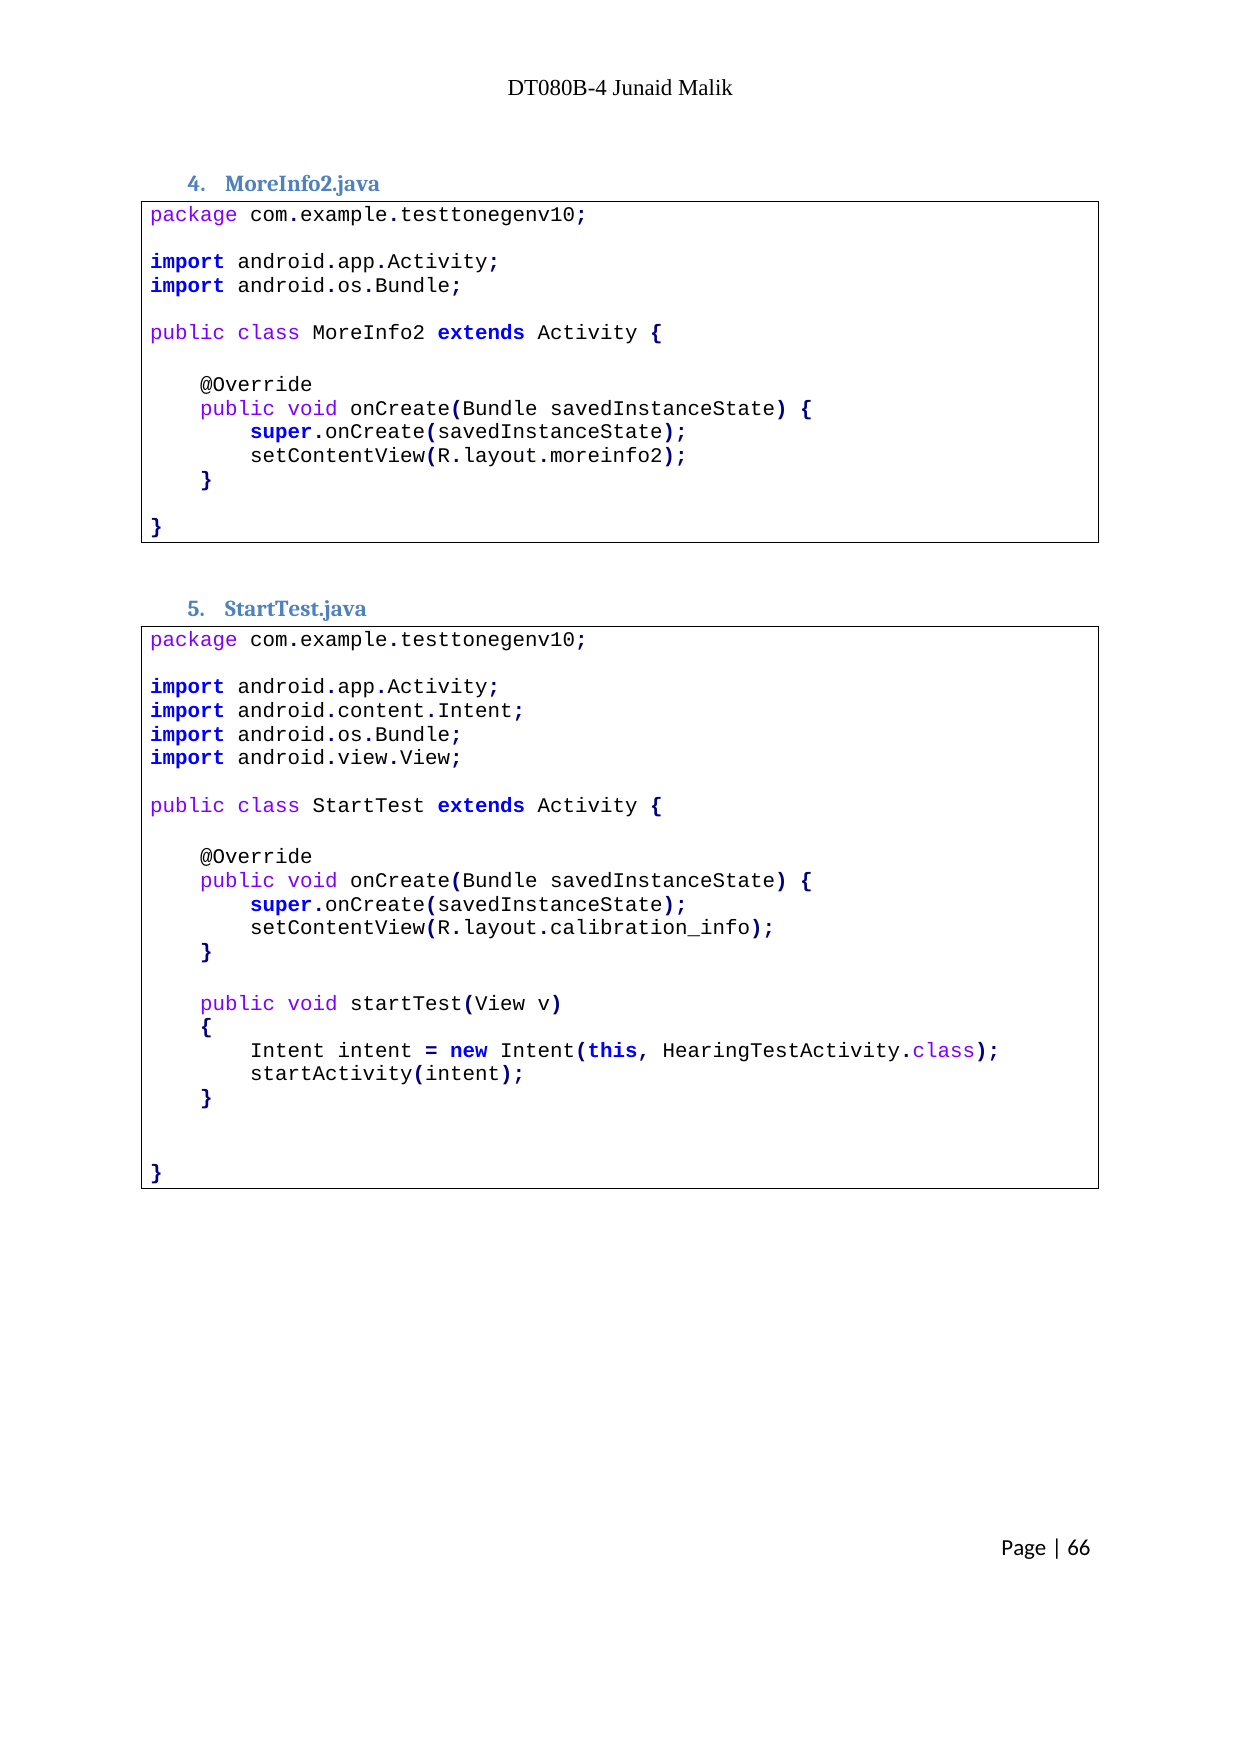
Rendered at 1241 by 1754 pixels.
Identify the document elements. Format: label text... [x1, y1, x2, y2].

text setContentView(R.layout.moreinfo2); [150, 445, 1090, 469]
text } [142, 1159, 1098, 1188]
text public class StartTest extends Activity { [150, 794, 1090, 818]
text import android.app.Activity; [150, 251, 1090, 275]
text @Override [150, 846, 1090, 870]
text super.onCreate(savedInstanceState); [150, 893, 1090, 917]
text import android.app.Activity; [150, 676, 1090, 700]
text Intent intent = new Intent(this, HearingTestActivity.class); [150, 1040, 1090, 1063]
text import android.content.Intent; [150, 700, 1090, 724]
text } [150, 941, 1090, 964]
text import android.os.Bundle; [150, 275, 1090, 299]
text } [150, 469, 1090, 492]
text public void onCreate(Bundle savedInstanceState) { [150, 870, 1090, 893]
subtitle StartTest.java [187, 596, 1090, 622]
text @Override [150, 374, 1090, 398]
text super.onCreate(savedInstanceState); [150, 421, 1090, 445]
text public class MoreInfo2 extends Activity { [150, 322, 1090, 346]
text } [142, 513, 1098, 542]
text import android.os.Bundle; [150, 724, 1090, 747]
text setContentView(R.layout.calibration_info); [150, 917, 1090, 941]
text { [150, 1016, 1090, 1040]
text package com.example.testtonegenv10; [142, 202, 1098, 228]
subtitle MoreInfo2.java [187, 171, 1090, 197]
text import android.view.View; [150, 747, 1090, 771]
text public void onCreate(Bundle savedInstanceState) { [150, 398, 1090, 421]
text startActivity(intent); [150, 1063, 1090, 1087]
text } [150, 1087, 1090, 1111]
text package com.example.testtonegenv10; [142, 627, 1098, 653]
text public void startTest(View v) [150, 992, 1090, 1016]
